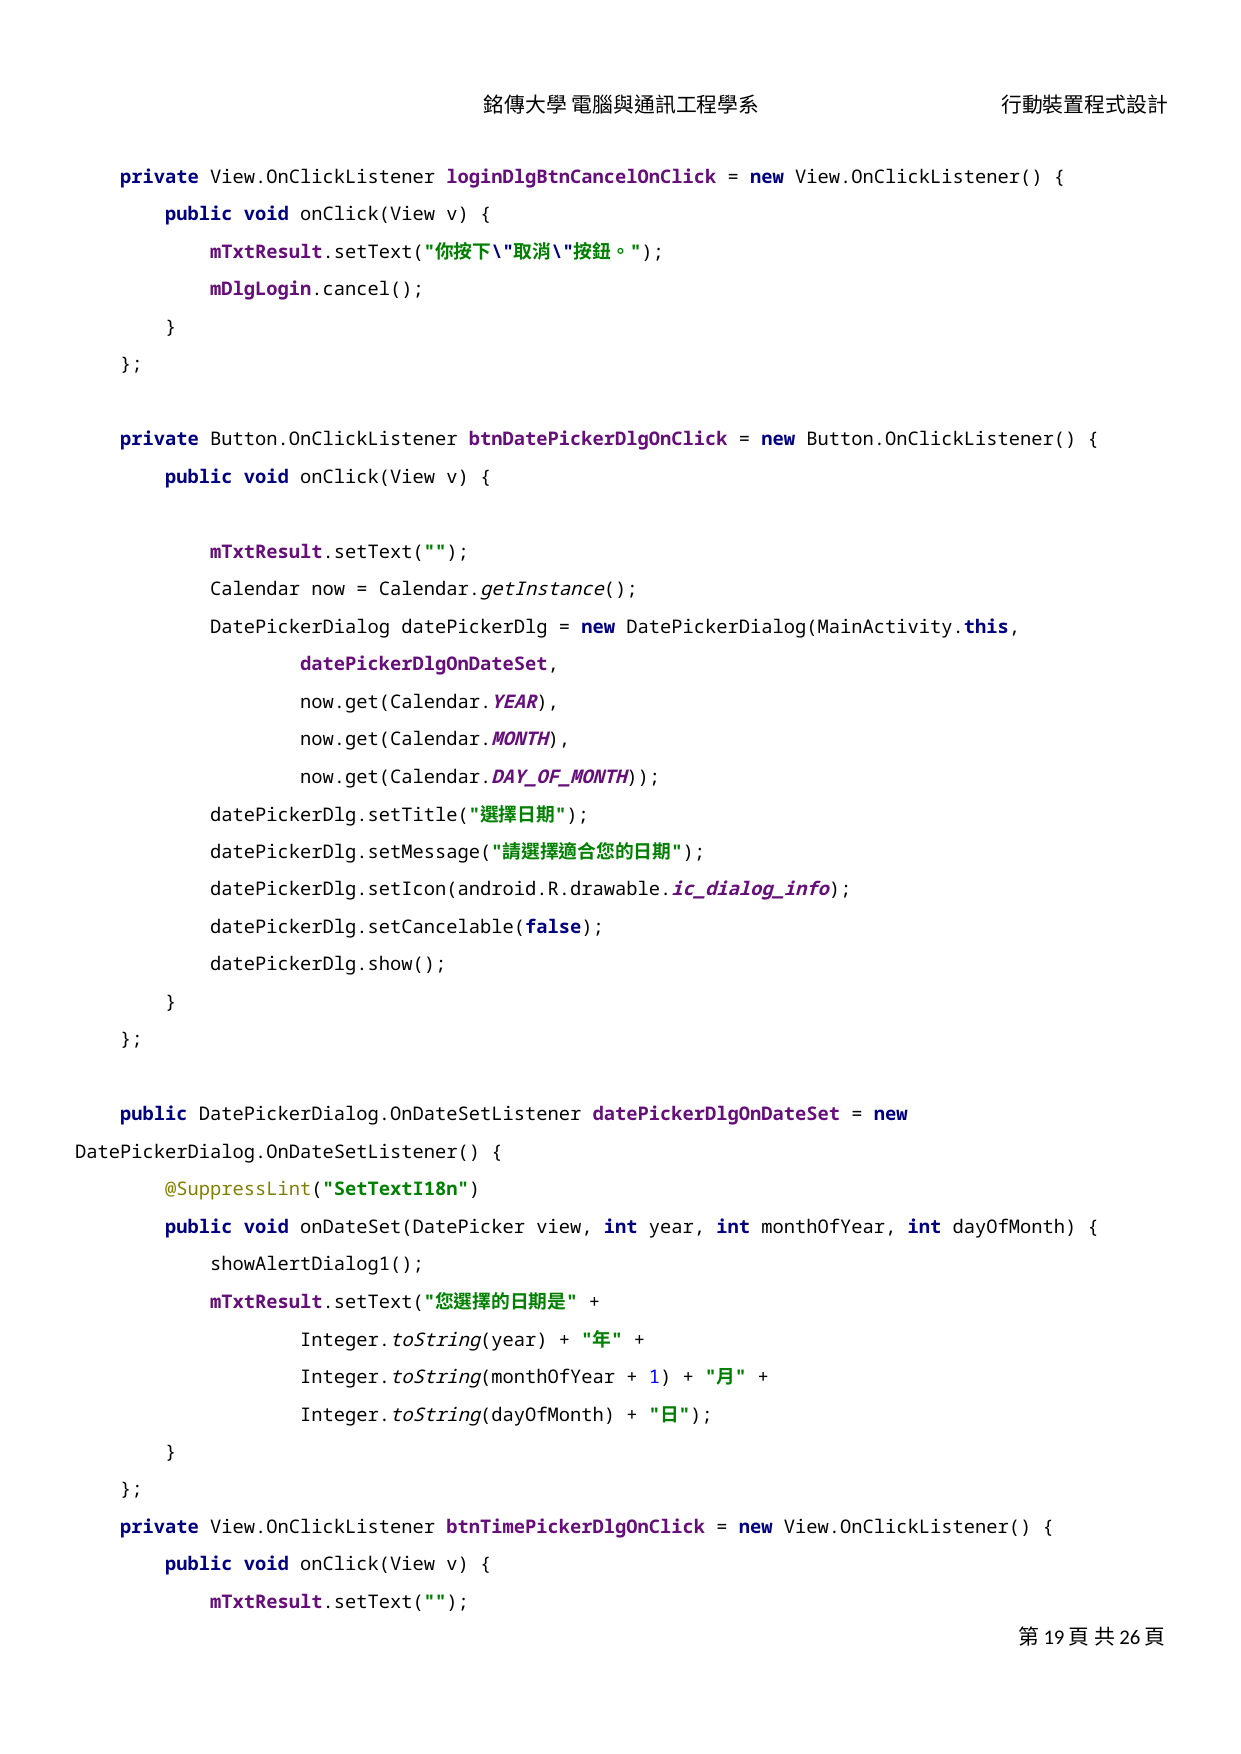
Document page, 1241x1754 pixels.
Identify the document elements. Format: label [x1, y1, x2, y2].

text [75, 119, 1165, 1619]
